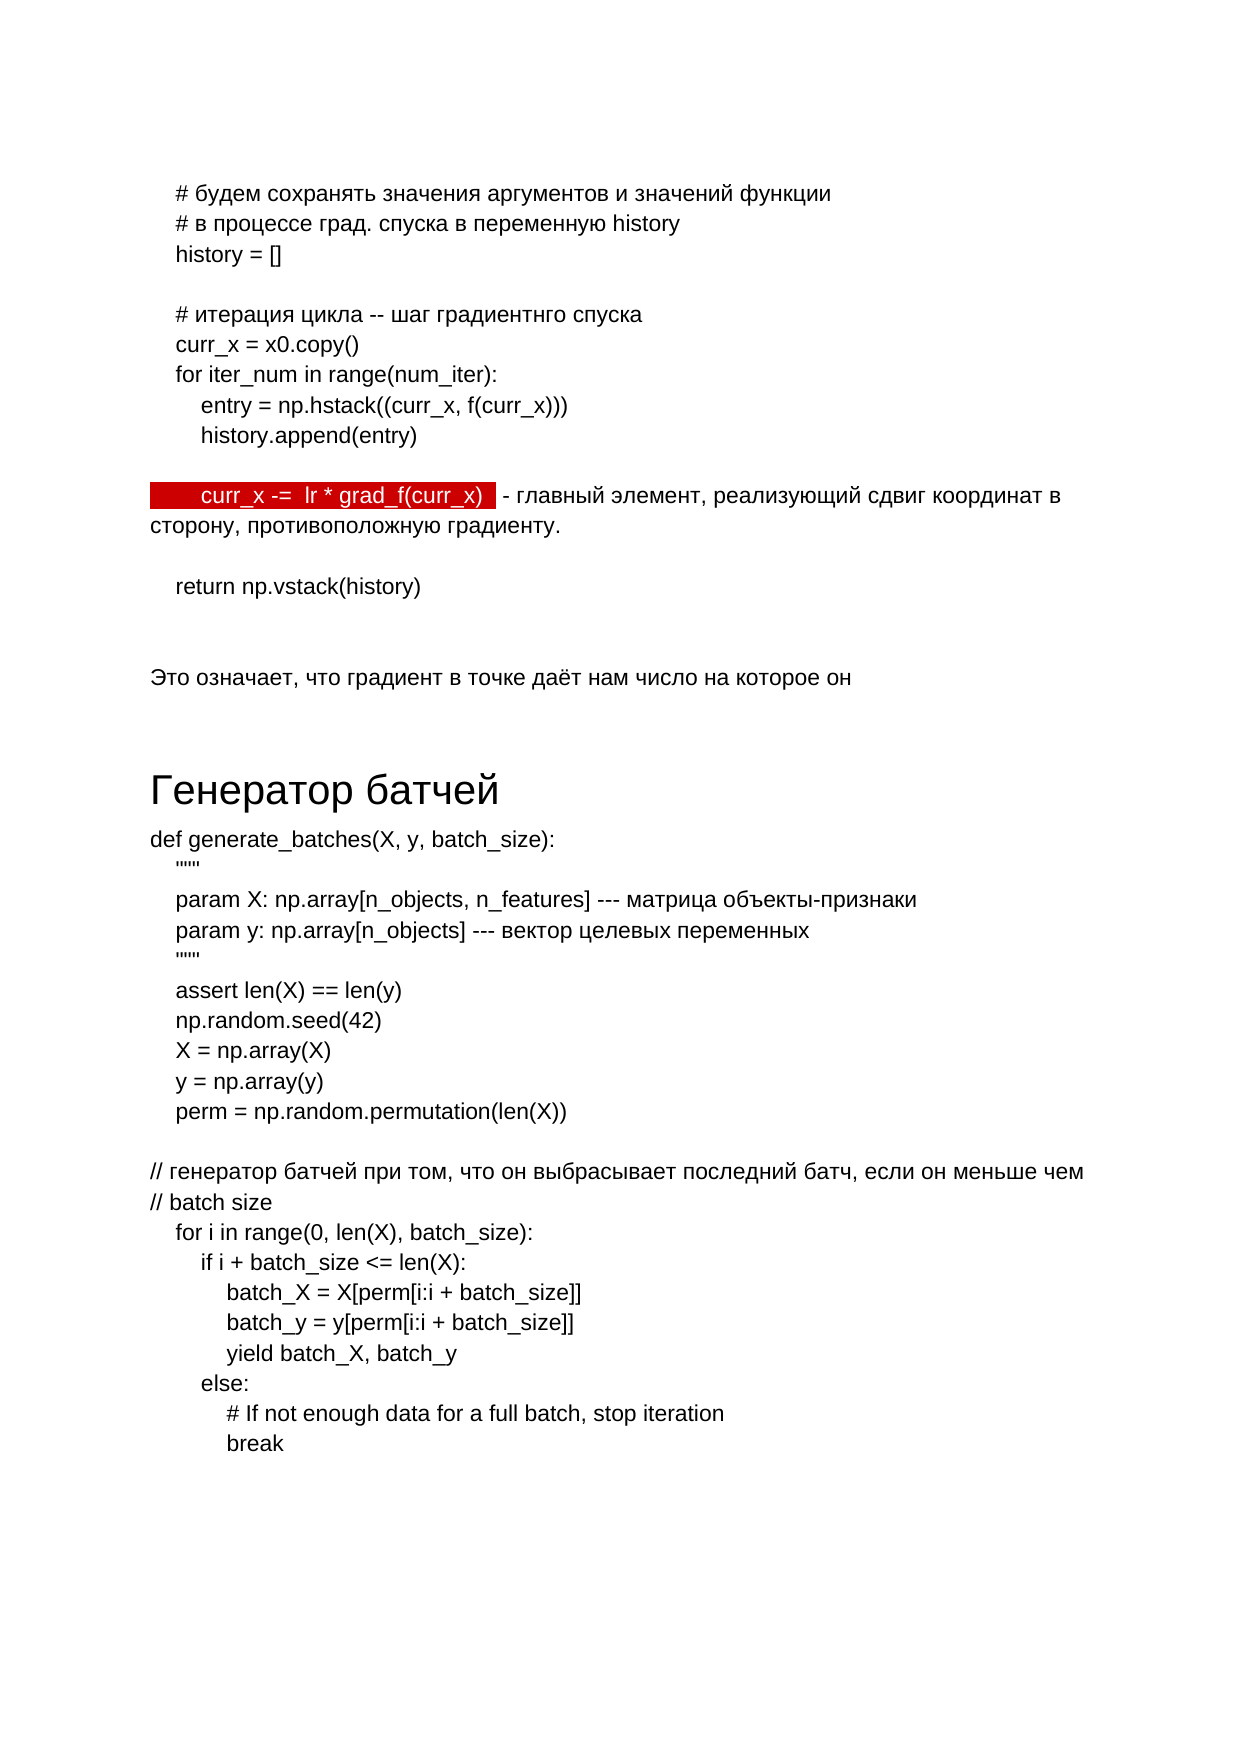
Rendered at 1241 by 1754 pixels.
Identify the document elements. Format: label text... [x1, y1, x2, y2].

text param y: np.array[n_objects] --- вектор целевых переменных [150, 917, 1090, 943]
text assert len(X) == len(y) [150, 977, 1090, 1003]
text X = np.array(X) [150, 1037, 1090, 1064]
text if i + batch_size <= len(X): [150, 1249, 1090, 1275]
text entry = np.hstack((curr_x, f(curr_x))) [150, 392, 1090, 418]
text break [150, 1430, 1090, 1457]
text Это означает, что градиент в точке даёт нам число на которое он [150, 663, 1090, 690]
text curr_x = x0.copy() [150, 331, 1090, 358]
text # If not enough data for a full batch, stop iteration [150, 1400, 1090, 1426]
text perm = np.random.permutation(len(X)) [150, 1098, 1090, 1124]
text y = np.array(y) [150, 1068, 1090, 1094]
text for i in range(0, len(X), batch_size): [150, 1219, 1090, 1245]
text # в процессе град. спуска в переменную history [150, 210, 1090, 237]
text history = [] [150, 241, 1090, 267]
subtitle Генератор батчей [150, 766, 1090, 813]
text def generate_batches(X, y, batch_size): [150, 826, 1090, 852]
text return np.vstack(history) [150, 573, 1090, 599]
text history.append(entry) [150, 422, 1090, 448]
text # будем сохранять значения аргументов и значений функции [150, 180, 1090, 207]
text for iter_num in range(num_iter): [150, 361, 1090, 388]
text else: [150, 1370, 1090, 1396]
text param X: np.array[n_objects, n_features] --- матрица объекты-признаки [150, 886, 1090, 913]
text """ [150, 947, 1090, 973]
text batch_X = X[perm[i:i + batch_size]] [150, 1279, 1090, 1306]
text batch_y = y[perm[i:i + batch_size]] [150, 1309, 1090, 1336]
text // генератор батчей при том, что он выбрасывает последний батч, если он меньше чем // batch size [150, 1158, 1090, 1215]
text """ [150, 856, 1090, 883]
text curr_x -= lr * grad_f(curr_x) - главный элемент, реализующий сдвиг координат в сторону, противоположную градиенту. [150, 482, 1090, 539]
text # итерация цикла -- шаг градиентнго спуска [150, 301, 1090, 327]
text yield batch_X, batch_y [150, 1339, 1090, 1366]
text np.random.seed(42) [150, 1007, 1090, 1034]
